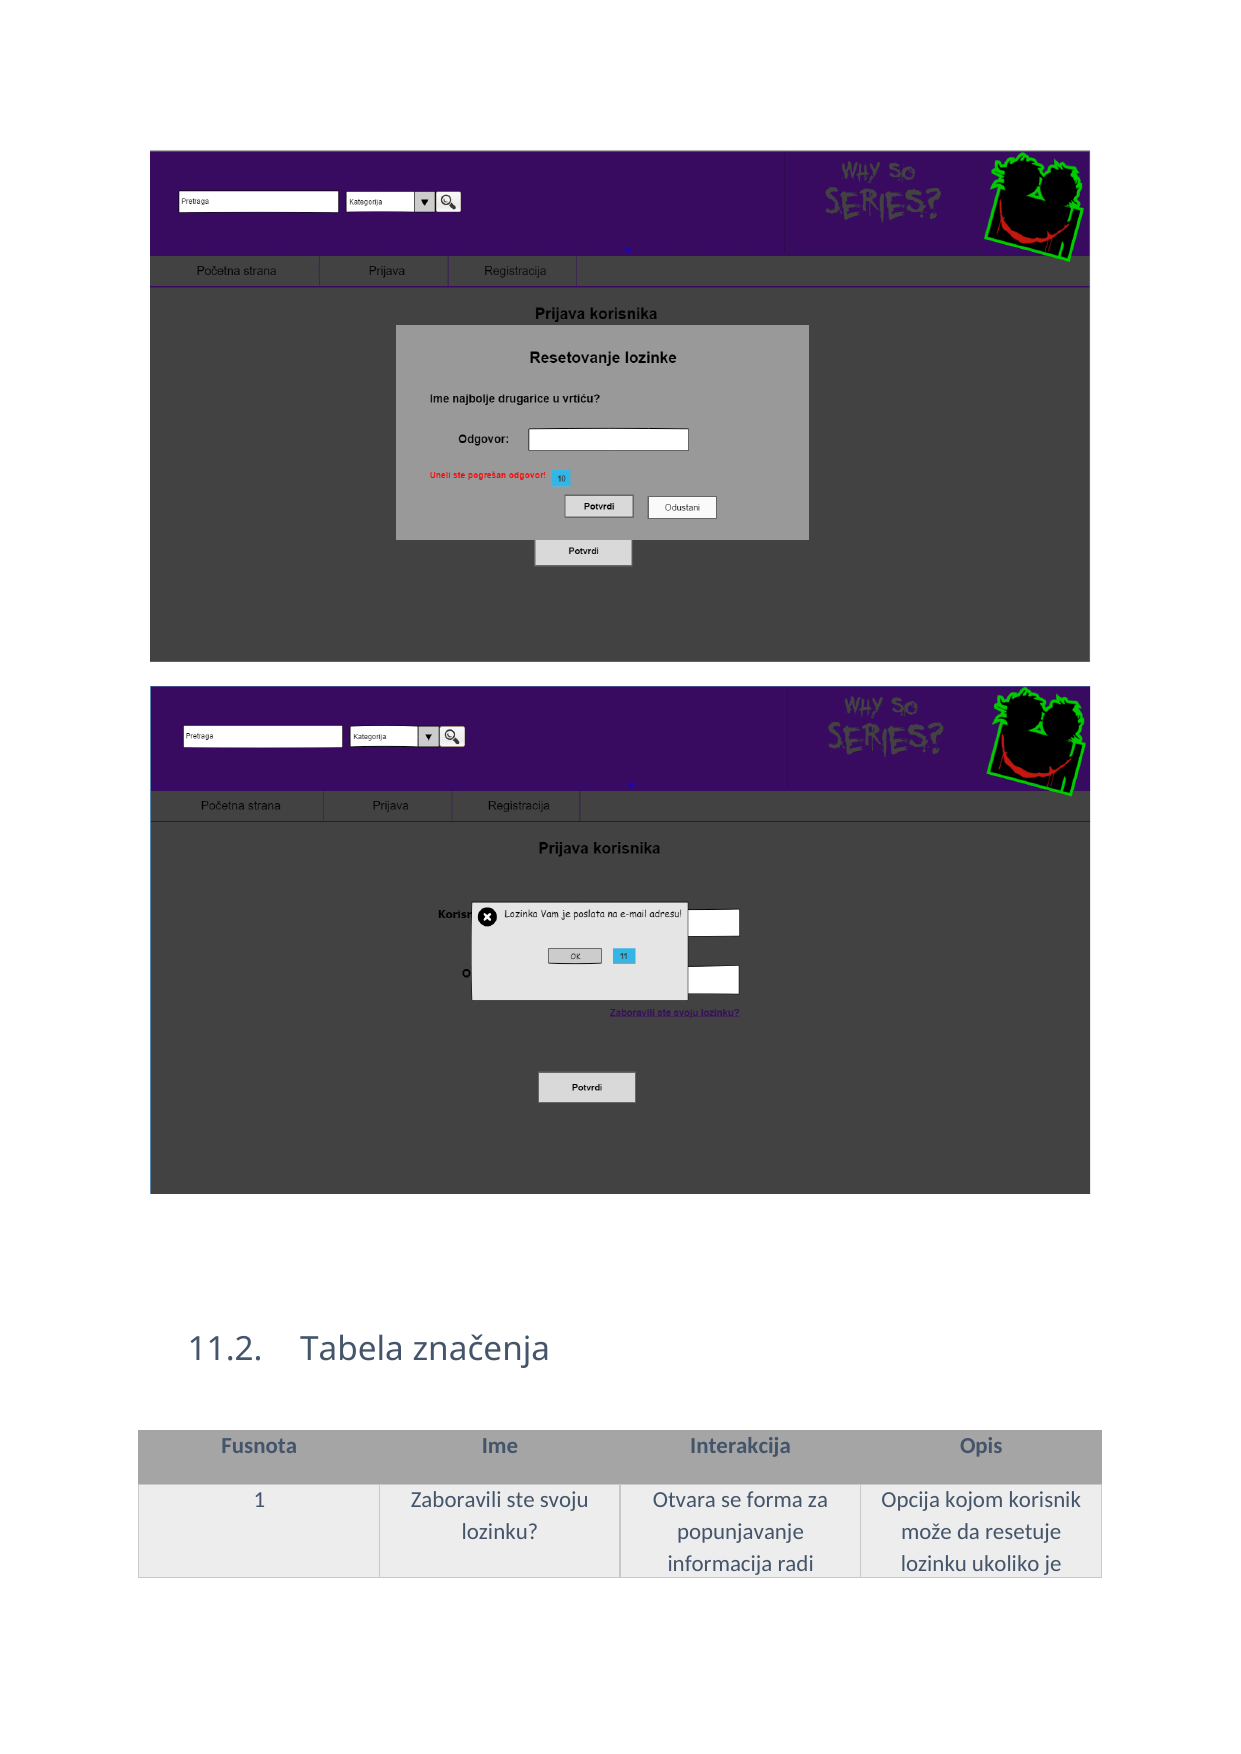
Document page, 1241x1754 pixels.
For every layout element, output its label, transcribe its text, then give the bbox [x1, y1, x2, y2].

picture [150, 150, 1091, 662]
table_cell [380, 1485, 619, 1577]
table_cell 1 [139, 1485, 379, 1577]
table_header Ime [380, 1431, 619, 1484]
table_header Interakcija [621, 1431, 860, 1484]
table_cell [621, 1485, 860, 1577]
table_header Opis [861, 1431, 1101, 1484]
picture [150, 686, 1091, 1194]
subtitle Tabela značenja [187, 1325, 1090, 1370]
table_header Fusnota [139, 1431, 379, 1484]
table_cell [861, 1485, 1101, 1577]
